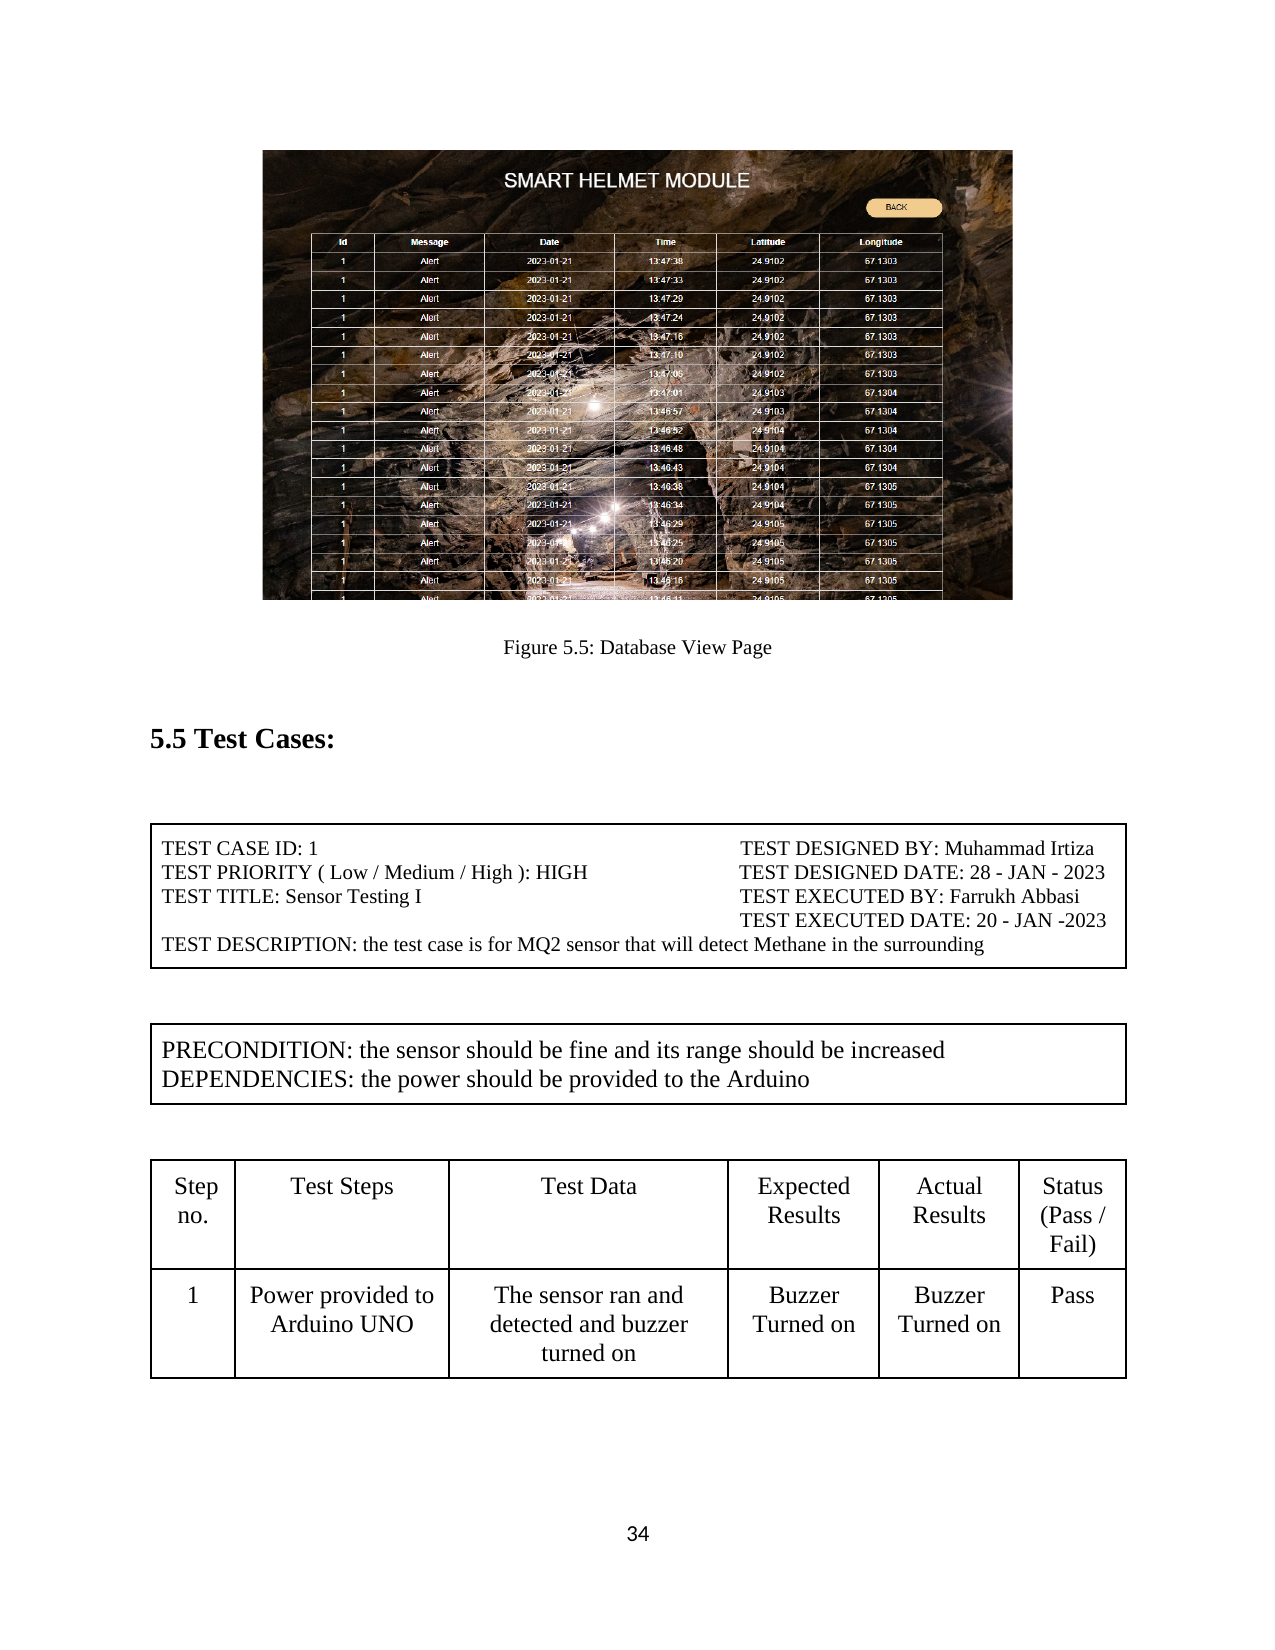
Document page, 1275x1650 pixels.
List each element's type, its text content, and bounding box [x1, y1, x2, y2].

table_header TEST CASE ID: 1 TEST DESIGNED BY: Muhammad Irtiza TEST PRIORITY ( Low / Medium / High ): HIGH TEST DESIGNED DATE: 28 - JAN - 2023 TEST TITLE: Sensor Testing I TEST EXECUTED BY: Farrukh Abbasi TEST EXECUTED DATE: 20 - JAN -2023 TEST DESCRIPTION: the test case is for MQ2 sensor that will detect Methane in the surrounding [152, 825, 1125, 967]
table_header Expected Results [729, 1161, 878, 1268]
table_header Actual Results [880, 1161, 1018, 1268]
table_header Test Data [450, 1161, 727, 1268]
table_cell Buzzer Turned on [729, 1270, 878, 1377]
table_header Test Steps [236, 1161, 448, 1268]
picture [262, 150, 1013, 600]
table_header PRECONDITION: the sensor should be fine and its range should be increased DEPENDENCIES: the power should be provided to the Arduino [152, 1025, 1125, 1103]
table_cell 1 [152, 1270, 234, 1377]
subtitle 5.5 Test Cases: [150, 721, 1125, 754]
table_header Step no. [152, 1161, 234, 1268]
table_cell Pass [1020, 1270, 1125, 1377]
table_cell The sensor ran and detected and buzzer turned on [450, 1270, 727, 1377]
table_cell Buzzer Turned on [880, 1270, 1018, 1377]
table_header Status (Pass / Fail) [1020, 1161, 1125, 1268]
table_cell Power provided to Arduino UNO [236, 1270, 448, 1377]
text Figure 5.5: Database View Page [150, 635, 1125, 659]
